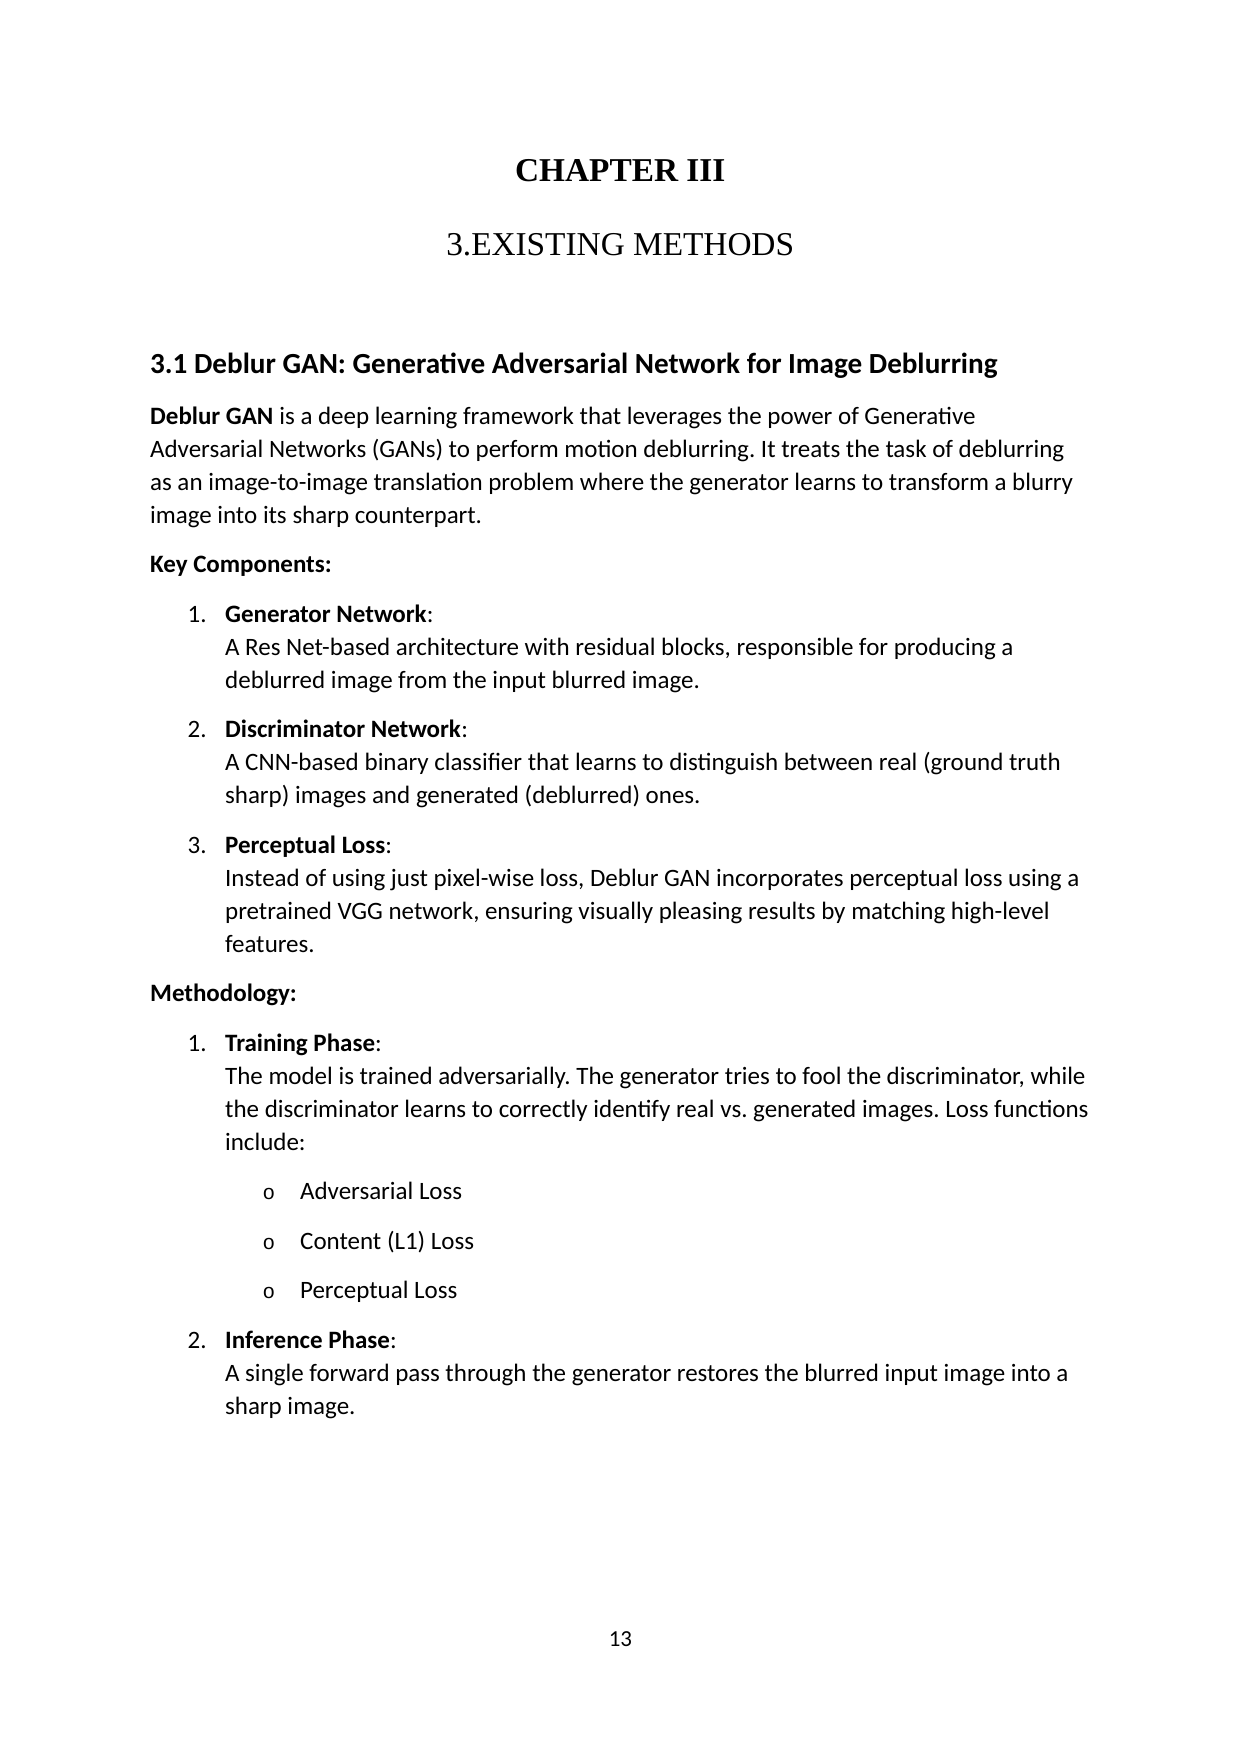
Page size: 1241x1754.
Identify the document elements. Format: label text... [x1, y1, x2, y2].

text Methodology: [150, 977, 1090, 1008]
text Deblur GAN is a deep learning framework that leverages the power of Generative Adversarial Networks (GANs) to perform motion deblurring. It treats the task of deblurring as an image-to-image translation problem where the generator learns to transform a blurry image into its sharp counterpart. [150, 400, 1090, 529]
list Inference Phase: A single forward pass through the generator restores the blurred input image into a sharp image. [187, 1324, 1090, 1420]
list Adversarial Loss [262, 1175, 1090, 1206]
list Training Phase: The model is trained adversarially. The generator tries to fool the discriminator, while the discriminator learns to correctly identify real vs. generated images. Loss functions include: [187, 1027, 1090, 1156]
list 3.EXISTING METHODS [150, 224, 1090, 262]
list Content (L1) Loss [262, 1225, 1090, 1255]
list Generator Network: A Res Net-based architecture with residual blocks, responsible for producing a deblurred image from the input blurred image. [187, 598, 1090, 694]
text 3.1 Deblur GAN: Generative Adversarial Network for Image Deblurring [150, 345, 1090, 381]
list Discriminator Network: A CNN-based binary classifier that learns to distinguish between real (ground truth sharp) images and generated (deblurred) ones. [187, 714, 1090, 810]
text CHAPTER III [150, 150, 1090, 188]
list Perceptual Loss: Instead of using just pixel-wise loss, Deblur GAN incorporates perceptual loss using a pretrained VGG network, ensuring visually pleasing results by matching high-level features. [187, 829, 1090, 958]
list Perceptual Loss [262, 1274, 1090, 1305]
text Key Components: [150, 549, 1090, 579]
